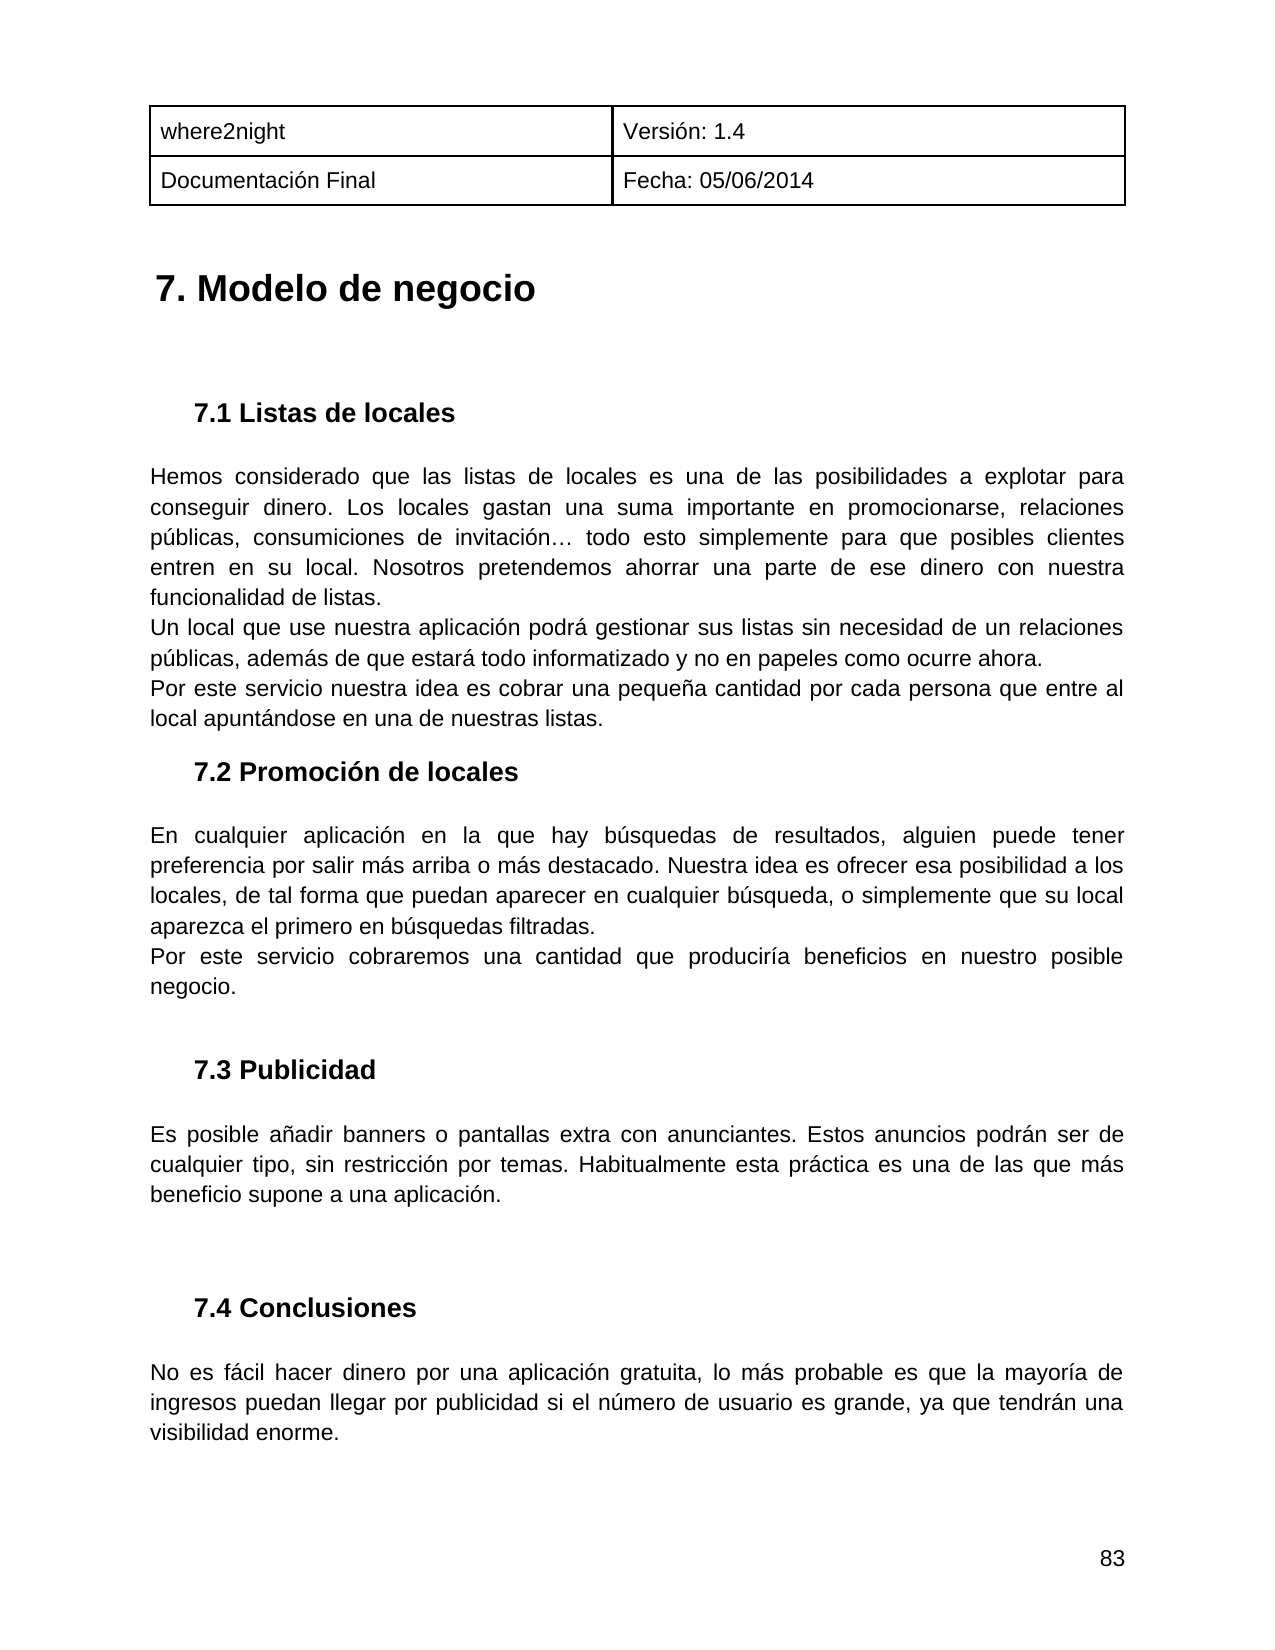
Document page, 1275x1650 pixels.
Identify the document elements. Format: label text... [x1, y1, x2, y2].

text En cualquier aplicación en la que hay búsquedas de resultados, alguien puede tener preferencia por salir más arriba o más destacado. Nuestra idea es ofrecer esa posibilidad a los locales, de tal forma que puedan aparecer en cualquier búsqueda, o simplemente que su local aparezca el primero en búsquedas filtradas. [150, 822, 1125, 939]
subtitle 7.1 Listas de locales [194, 397, 1125, 428]
subtitle Conclusiones [194, 1292, 1125, 1324]
text Un local que use nuestra aplicación podrá gestionar sus listas sin necesidad de un relaciones públicas, además de que estará todo informatizado y no en papeles como ocurre ahora. [150, 614, 1125, 671]
subtitle Publicidad [194, 1054, 1125, 1086]
text Hemos considerado que las listas de locales es una de las posibilidades a explotar para conseguir dinero. Los locales gastan una suma importante en promocionarse, relaciones públicas, consumiciones de invitación… todo esto simplemente para que posibles clientes entren en su local. Nosotros pretendemos ahorrar una parte de ese dinero con nuestra funcionalidad de listas. [150, 463, 1125, 610]
text No es fácil hacer dinero por una aplicación gratuita, lo más probable es que la mayoría de ingresos puedan llegar por publicidad si el número de usuario es grande, ya que tendrán una visibilidad enorme. [150, 1358, 1125, 1445]
text Es posible añadir banners o pantallas extra con anunciantes. Estos anuncios podrán ser de cualquier tipo, sin restricción por temas. Habitualmente esta práctica es una de las que más beneficio supone a una aplicación. [150, 1121, 1125, 1207]
text Por este servicio nuestra idea es cobrar una pequeña cantidad por cada persona que entre al local apuntándose en una de nuestras listas. [150, 675, 1125, 731]
text Por este servicio cobraremos una cantidad que produciría beneficios en nuestro posible negocio. [150, 943, 1125, 999]
subtitle 7. Modelo de negocio [155, 266, 1125, 309]
subtitle 7.2 Promoción de locales [194, 756, 1125, 787]
